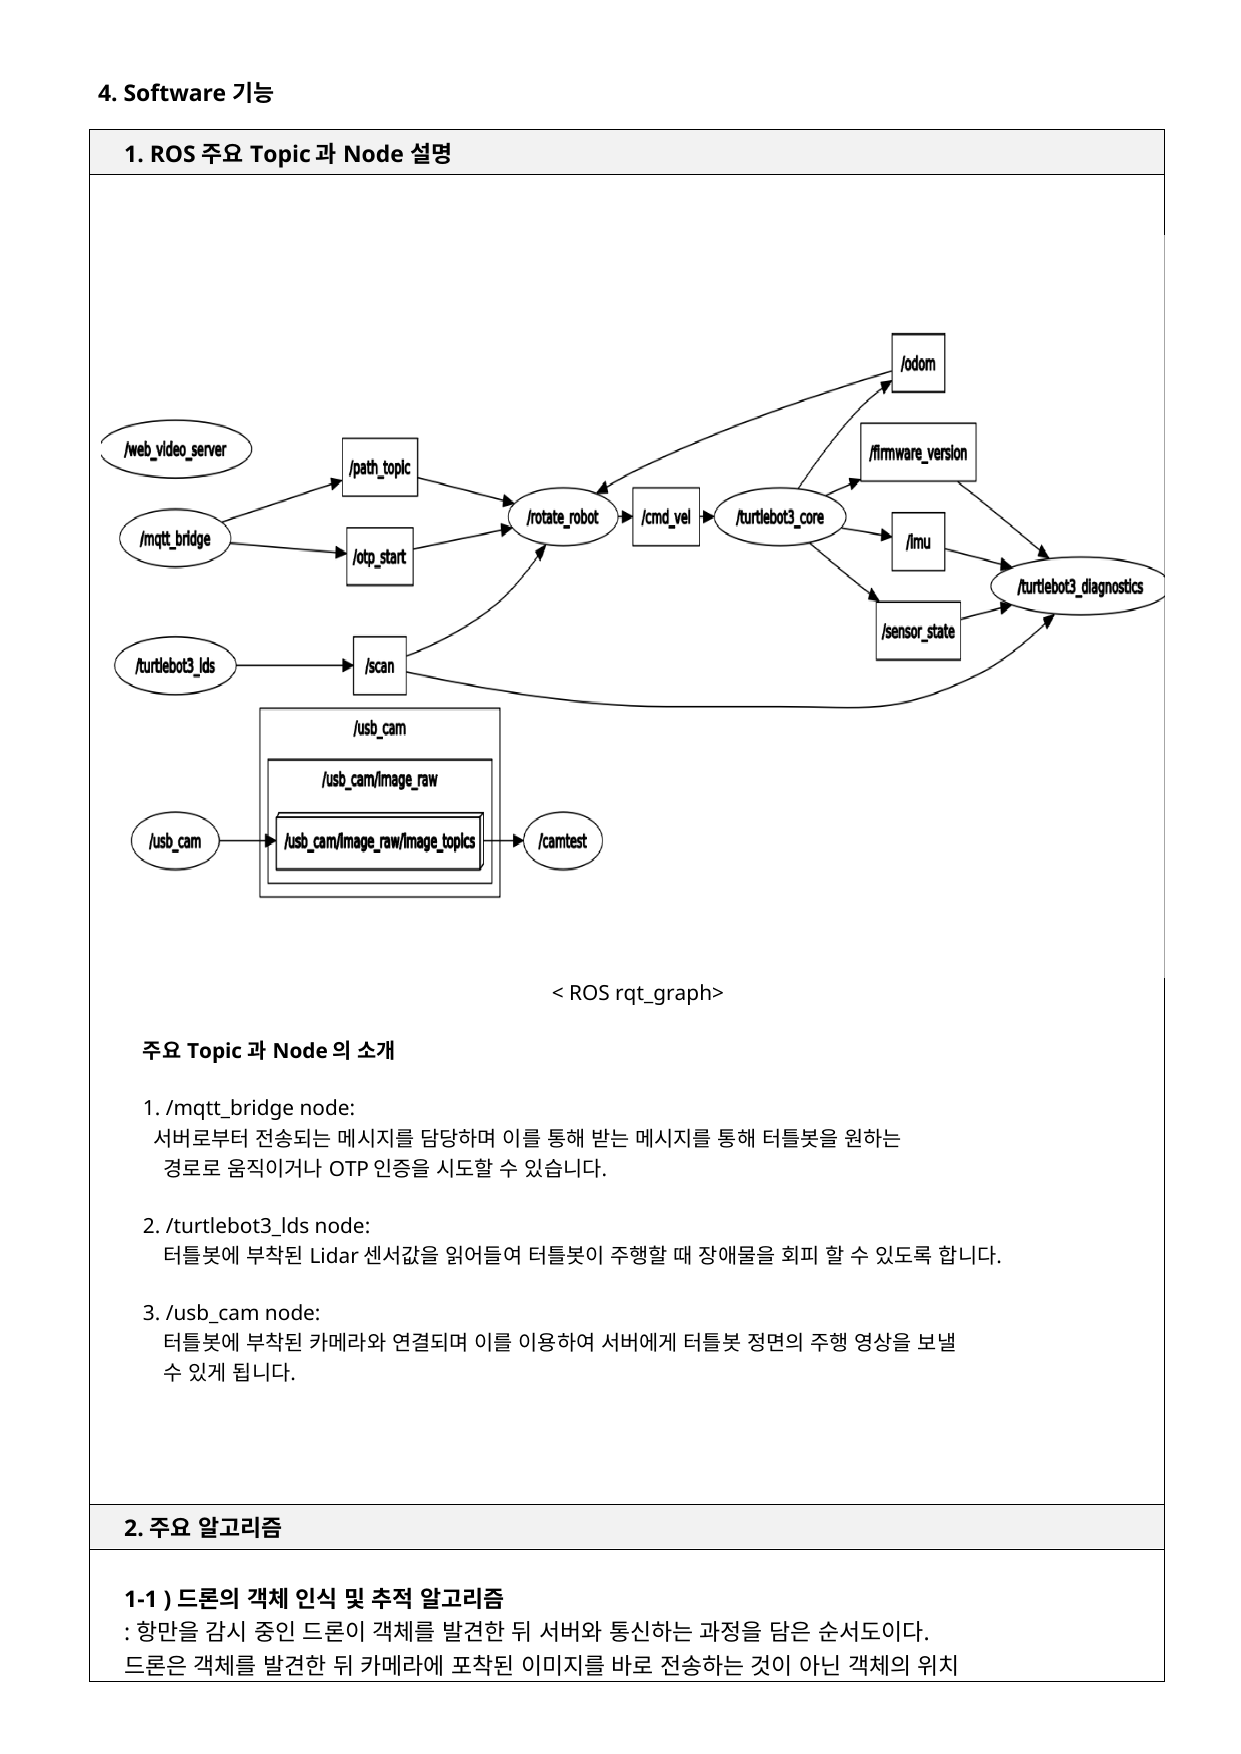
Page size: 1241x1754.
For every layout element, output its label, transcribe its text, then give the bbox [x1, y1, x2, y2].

table_cell < ROS rqt_graph> 주요 Topic 과 Node의 소개 1. /mqtt_bridge node: 서버로부터 전송되는 메시지를 담당하며 이를 통해 받는 메시지를 통해 터틀봇을 원하는 경로로 움직이거나 OTP인증을 시도할 수 있습니다. 2. /turtlebot3_lds node: 터틀봇에 부착된 Lidar센서값을 읽어들여 터틀봇이 주행할 때 장애물을 회피 할 수 있도록 합니다. 3. /usb_cam node: 터틀봇에 부착된 카메라와 연결되며 이를 이용하여 서버에게 터틀봇 정면의 주행 영상을 보낼 수 있게 됩니다. [90, 175, 1164, 1503]
picture [101, 235, 1165, 978]
table_header 1. ROS 주요 Topic과 Node 설명 [90, 130, 1164, 174]
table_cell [90, 1550, 1164, 1681]
text 4. Software 기능 [75, 75, 1165, 108]
table_cell 2. 주요 알고리즘 [90, 1505, 1164, 1548]
